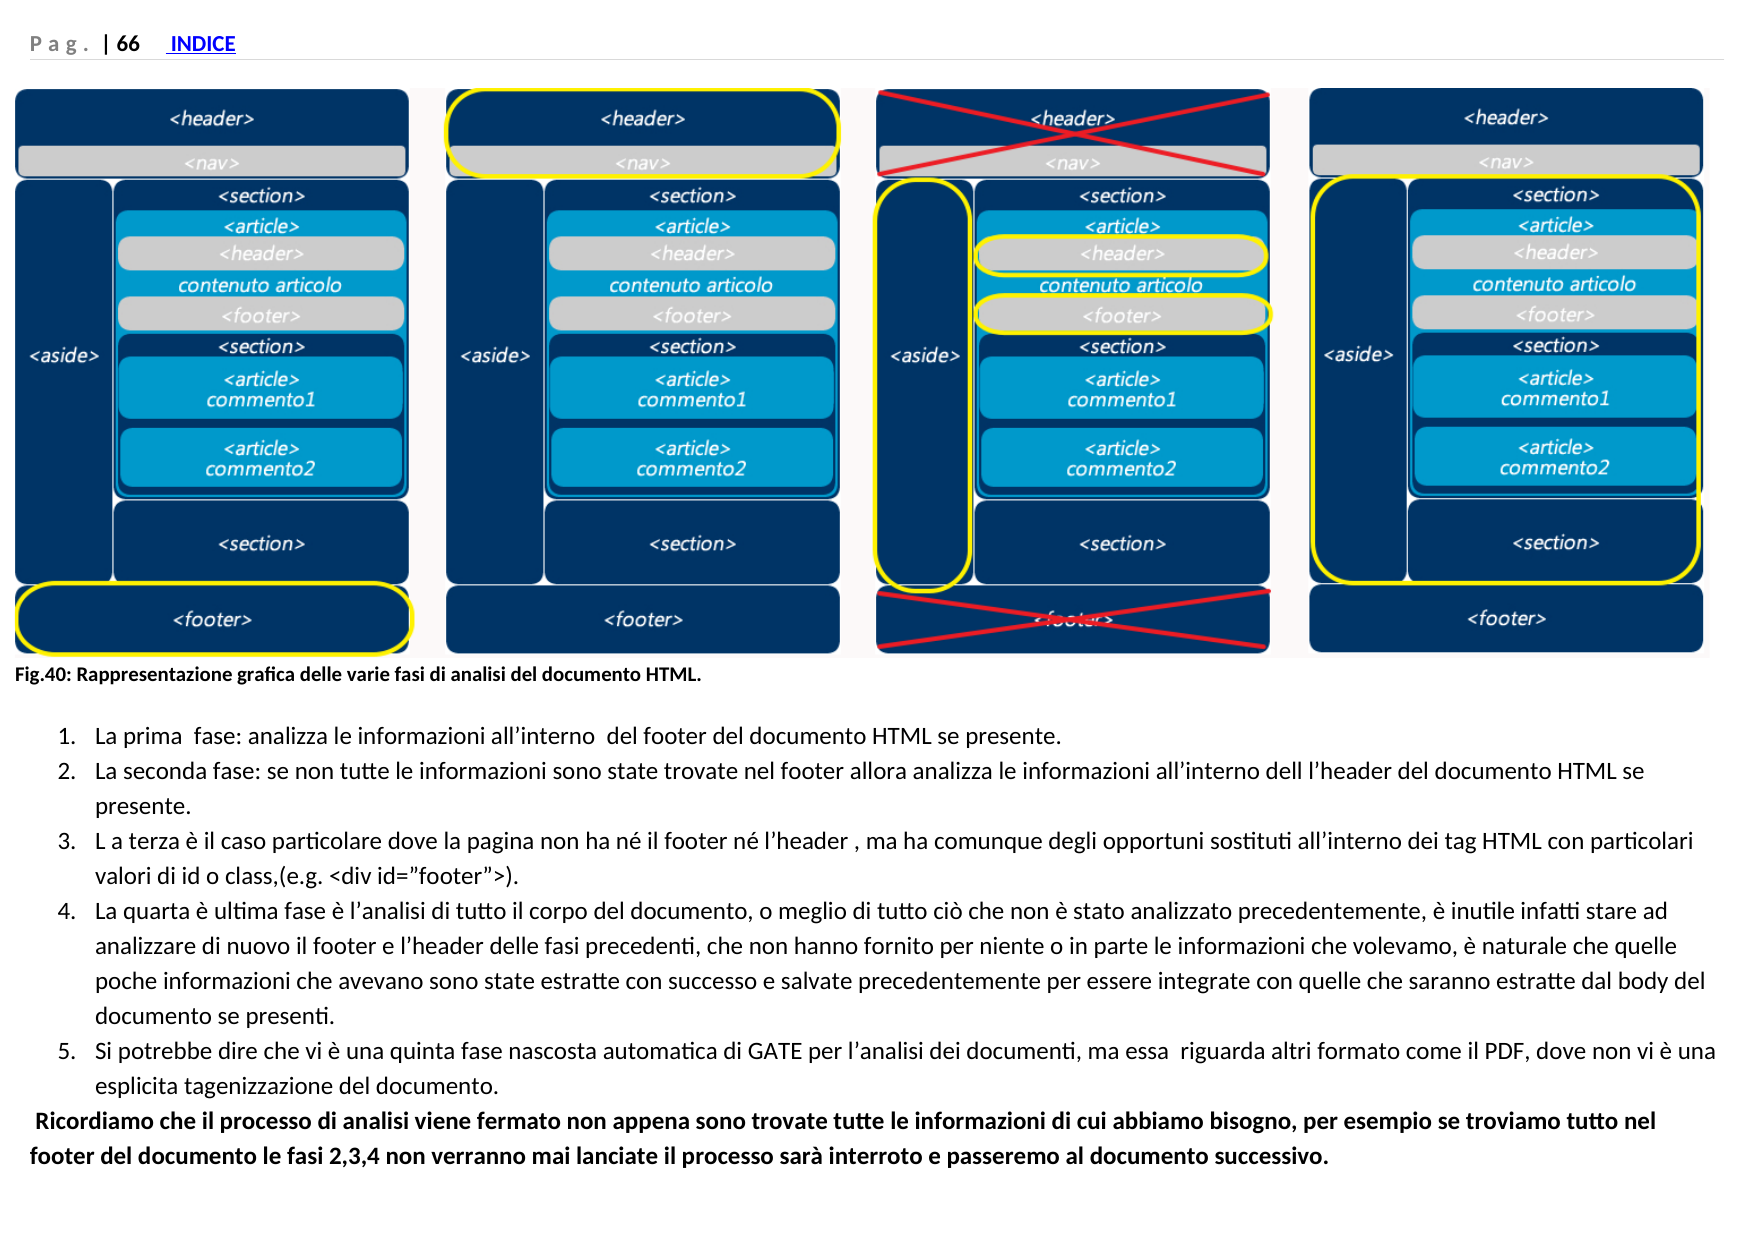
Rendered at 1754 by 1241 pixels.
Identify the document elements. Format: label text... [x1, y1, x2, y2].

list La prima fase: analizza le informazioni all’interno del footer del documento HTML se presente. [57, 720, 1724, 750]
list Si potrebbe dire che vi è una quinta fase nascosta automatica di GATE per l’analisi dei documenti, ma essa riguarda altri formato come il PDF, dove non vi è una esplicita tagenizzazione del documento. [57, 1035, 1724, 1100]
text Ricordiamo che il processo di analisi viene fermato non appena sono trovate tutte le informazioni di cui abbiamo bisogno, per esempio se troviamo tutto nel footer del documento le fasi 2,3,4 non verranno mai lanciate il processo sarà interroto e passeremo al documento successivo. [29, 1105, 1724, 1170]
list La seconda fase: se non tutte le informazioni sono state trovate nel footer allora analizza le informazioni all’interno dell l’header del documento HTML se presente. [57, 755, 1724, 820]
text Fig.40: Rappresentazione grafica delle varie fasi di analisi del documento HTML. [15, 662, 1724, 687]
list La quarta è ultima fase è l’analisi di tutto il corpo del documento, o meglio di tutto ciò che non è stato analizzato precedentemente, è inutile infatti stare ad analizzare di nuovo il footer e l’header delle fasi precedenti, che non hanno fornito per niente o in parte le informazioni che volevamo, è naturale che quelle poche informazioni che avevano sono state estratte con successo e salvate precedentemente per essere integrate con quelle che saranno estratte dal body del documento se presenti. [57, 895, 1724, 1030]
picture [14, 88, 1710, 658]
list L a terza è il caso particolare dove la pagina non ha né il footer né l’header , ma ha comunque degli opportuni sostituti all’interno dei tag HTML con particolari valori di id o class,(e.g. <div id=”footer”>). [57, 825, 1724, 890]
